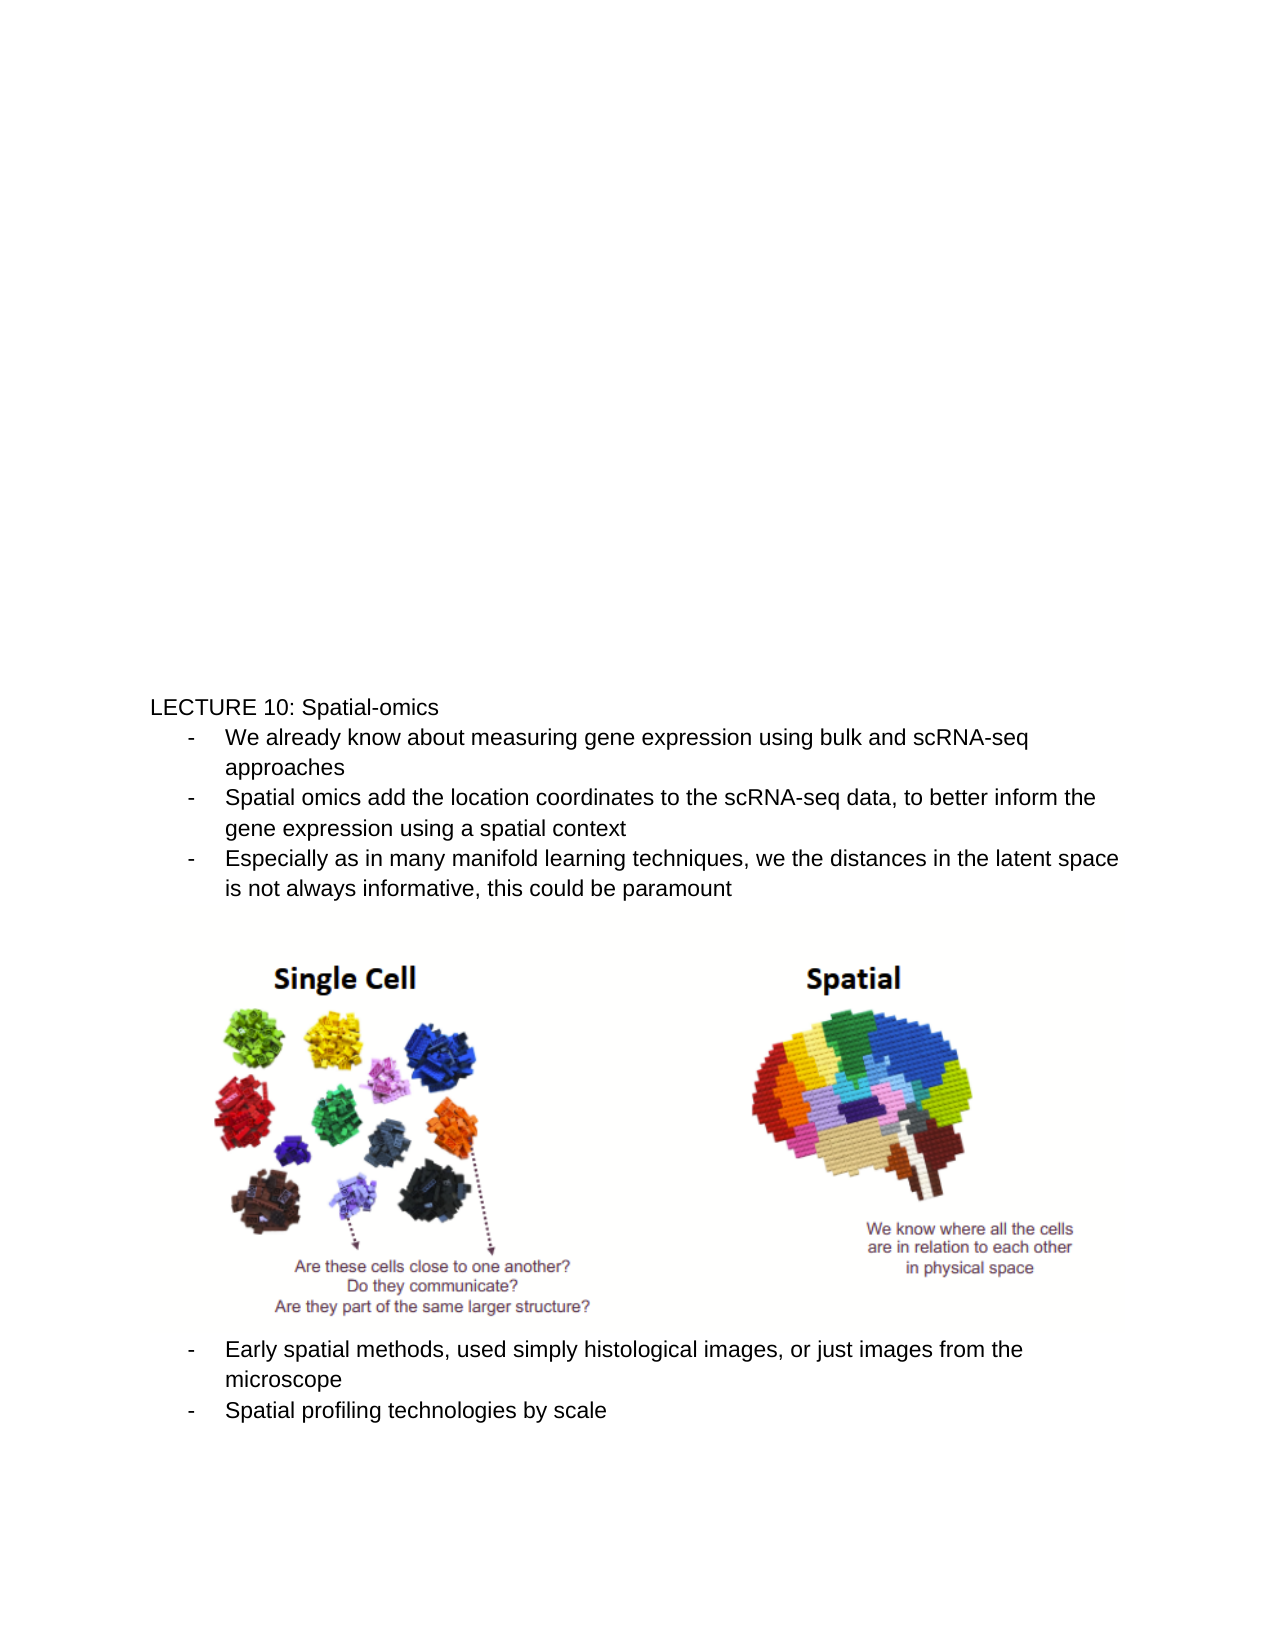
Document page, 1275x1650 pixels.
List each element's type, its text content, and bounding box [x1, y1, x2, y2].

list We already know about measuring gene expression using bulk and scRNA-seq approaches [187, 724, 1125, 781]
list Spatial profiling technologies by scale [187, 1397, 1125, 1423]
list Early spatial methods, used simply histological images, or just images from the microscope [187, 1336, 1125, 1393]
text LECTURE 10: Spatial-omics [150, 694, 1125, 720]
picture [150, 905, 1125, 1333]
list Spatial omics add the location coordinates to the scRNA-seq data, to better inform the gene expression using a spatial context [187, 784, 1125, 841]
list Especially as in many manifold learning techniques, we the distances in the latent space is not always informative, this could be paramount [187, 845, 1125, 901]
